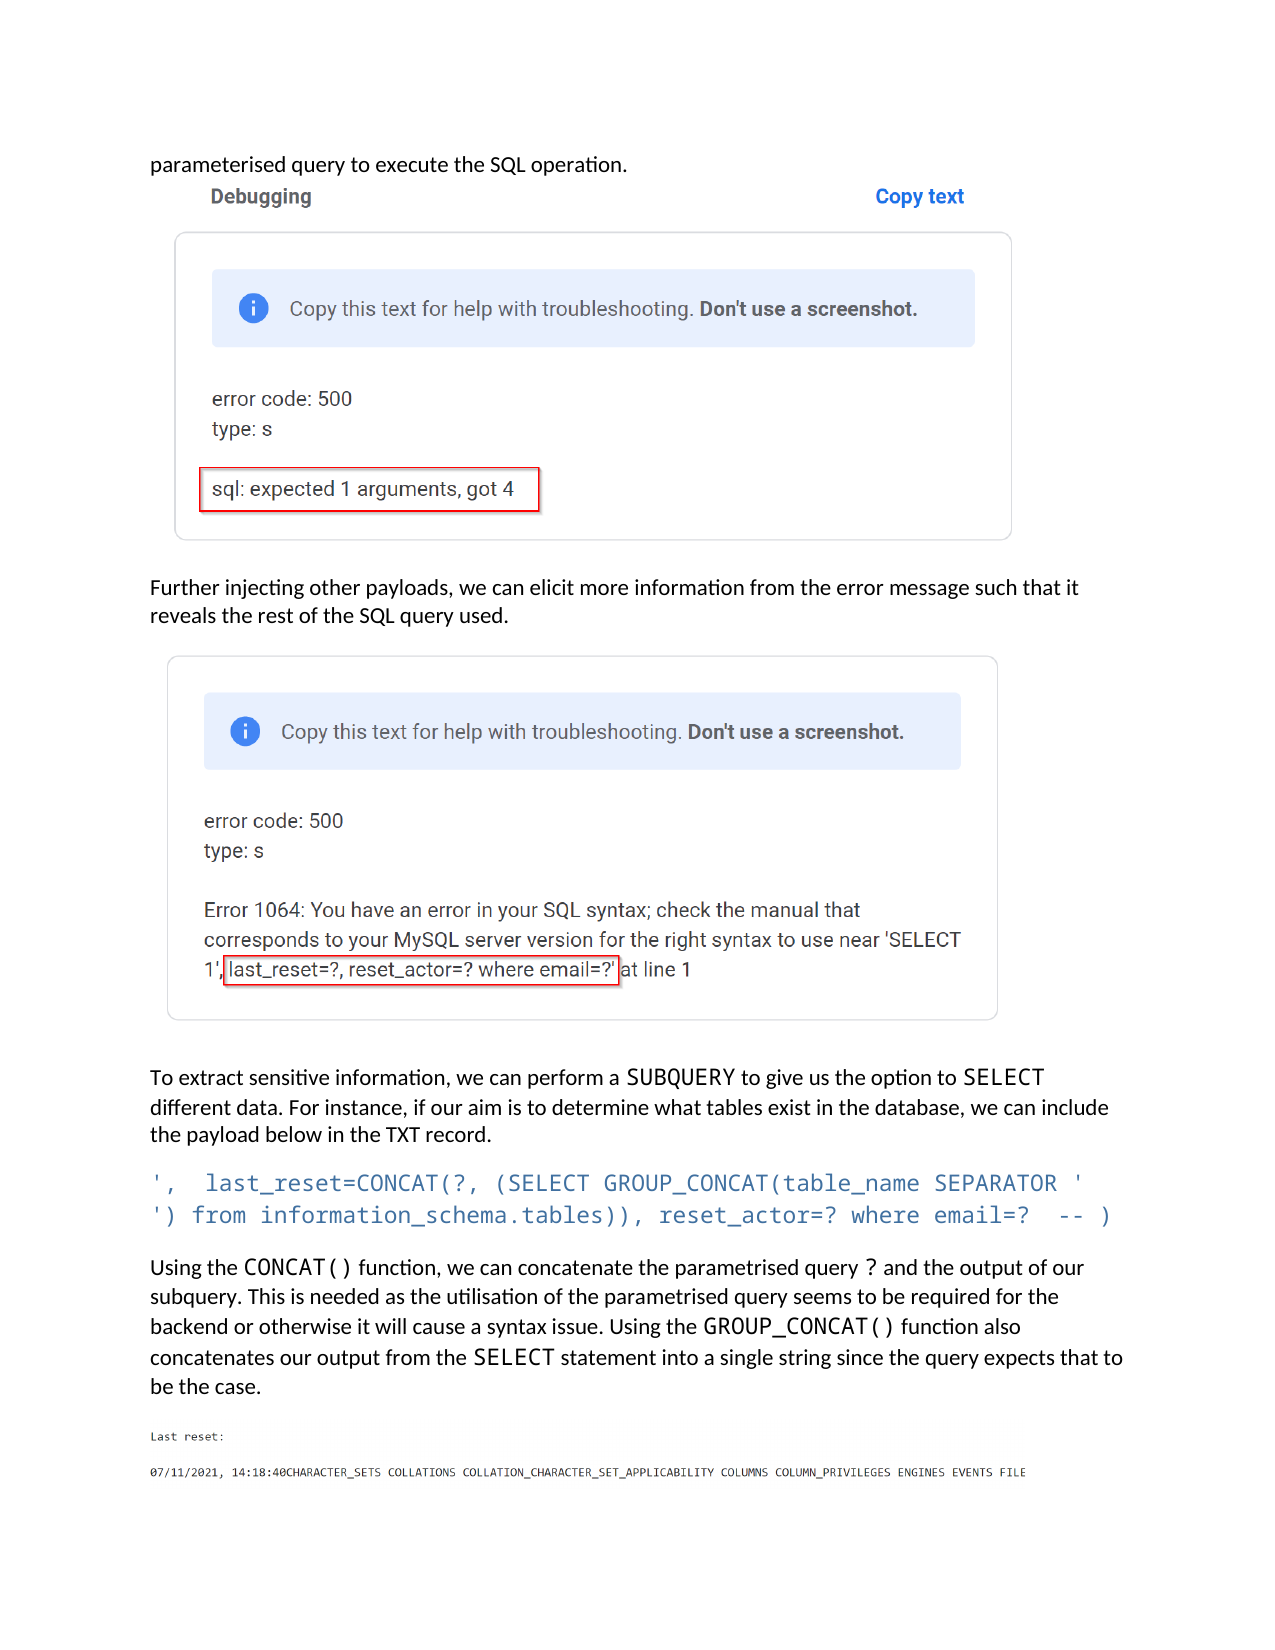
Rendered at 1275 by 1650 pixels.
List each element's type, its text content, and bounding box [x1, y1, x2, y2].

picture [150, 178, 1025, 555]
text ', last_reset=CONCAT(?, (SELECT GROUP_CONCAT(table_name SEPARATOR ' ') from information_schema.tables)), reset_actor=? where email=? -- ) [150, 1167, 1125, 1230]
text To extract sensitive information, we can perform a SUBQUERY to give us the option to SELECT different data. For instance, if our aim is to determine what tables exist in the database, we can include the payload below in the TXT record. [150, 1061, 1125, 1149]
text Further injecting other payloads, we can elicit more information from the error message such that it reveals the rest of the SQL query used. [150, 573, 1125, 629]
picture [150, 1419, 1025, 1489]
text Using the CONCAT() function, we can concatenate the parametrised query ? and the output of our subquery. This is needed as the utilisation of the parametrised query seems to be required for the backend or otherwise it will cause a syntax issue. Using the GROUP_CONCAT() function also concatenates our output from the SELECT statement into a single string since the query expects that to be the case. [150, 1251, 1125, 1401]
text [150, 150, 1125, 554]
picture [150, 648, 1025, 1043]
